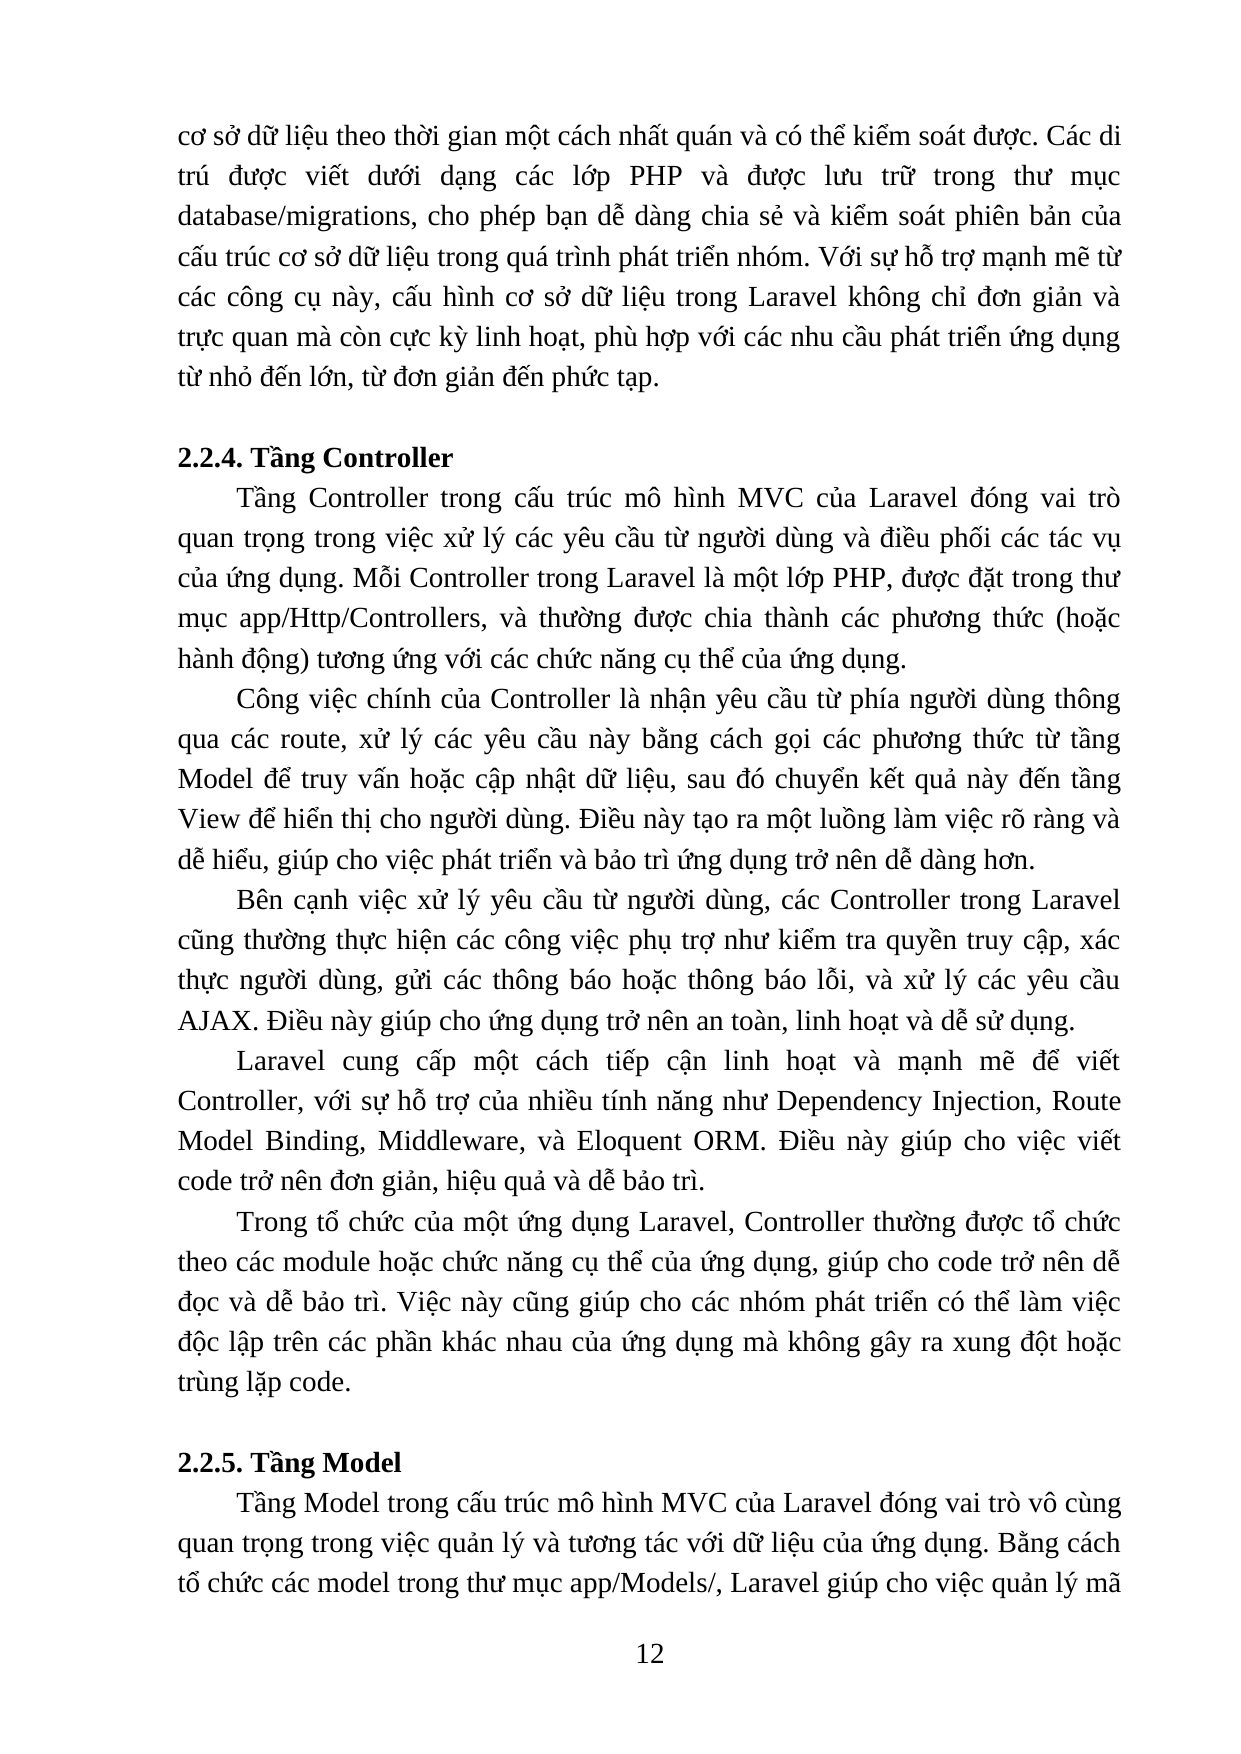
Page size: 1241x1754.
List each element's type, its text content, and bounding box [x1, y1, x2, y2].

text Tầng Controller trong cấu trúc mô hình MVC của Laravel đóng vai trò quan trọng trong việc xử lý các yêu cầu từ người dùng và điều phối các tác vụ của ứng dụng. Mỗi Controller trong Laravel là một lớp PHP, được đặt trong thư mục app/Http/Controllers, và thường được chia thành các phương thức (hoặc hành động) tương ứng với các chức năng cụ thể của ứng dụng. [177, 480, 1122, 674]
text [177, 118, 1122, 393]
text Trong tổ chức của một ứng dụng Laravel, Controller thường được tổ chức theo các module hoặc chức năng cụ thể của ứng dụng, giúp cho code trở nên dễ đọc và dễ bảo trì. Việc này cũng giúp cho các nhóm phát triển có thể làm việc độc lập trên các phần khác nhau của ứng dụng mà không gây ra xung đột hoặc trùng lặp code. [177, 1204, 1122, 1398]
text Bên cạnh việc xử lý yêu cầu từ người dùng, các Controller trong Laravel cũng thường thực hiện các công việc phụ trợ như kiểm tra quyền truy cập, xác thực người dùng, gửi các thông báo hoặc thông báo lỗi, và xử lý các yêu cầu AJAX. Điều này giúp cho ứng dụng trở nên an toàn, linh hoạt và dễ sử dụng. [177, 882, 1122, 1036]
text Laravel cung cấp một cách tiếp cận linh hoạt và mạnh mẽ để viết Controller, với sự hỗ trợ của nhiều tính năng như Dependency Injection, Route Model Binding, Middleware, và Eloquent ORM. Điều này giúp cho việc viết code trở nên đơn giản, hiệu quả và dễ bảo trì. [177, 1043, 1122, 1197]
text 2.2.5. Tầng Model [177, 1445, 1122, 1478]
text 2.2.4. Tầng Controller [177, 440, 1122, 473]
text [177, 1485, 1122, 1599]
text Công việc chính của Controller là nhận yêu cầu từ phía người dùng thông qua các route, xử lý các yêu cầu này bằng cách gọi các phương thức từ tầng Model để truy vấn hoặc cập nhật dữ liệu, sau đó chuyển kết quả này đến tầng View để hiển thị cho người dùng. Điều này tạo ra một luồng làm việc rõ ràng và dễ hiểu, giúp cho việc phát triển và bảo trì ứng dụng trở nên dễ dàng hơn. [177, 681, 1122, 875]
